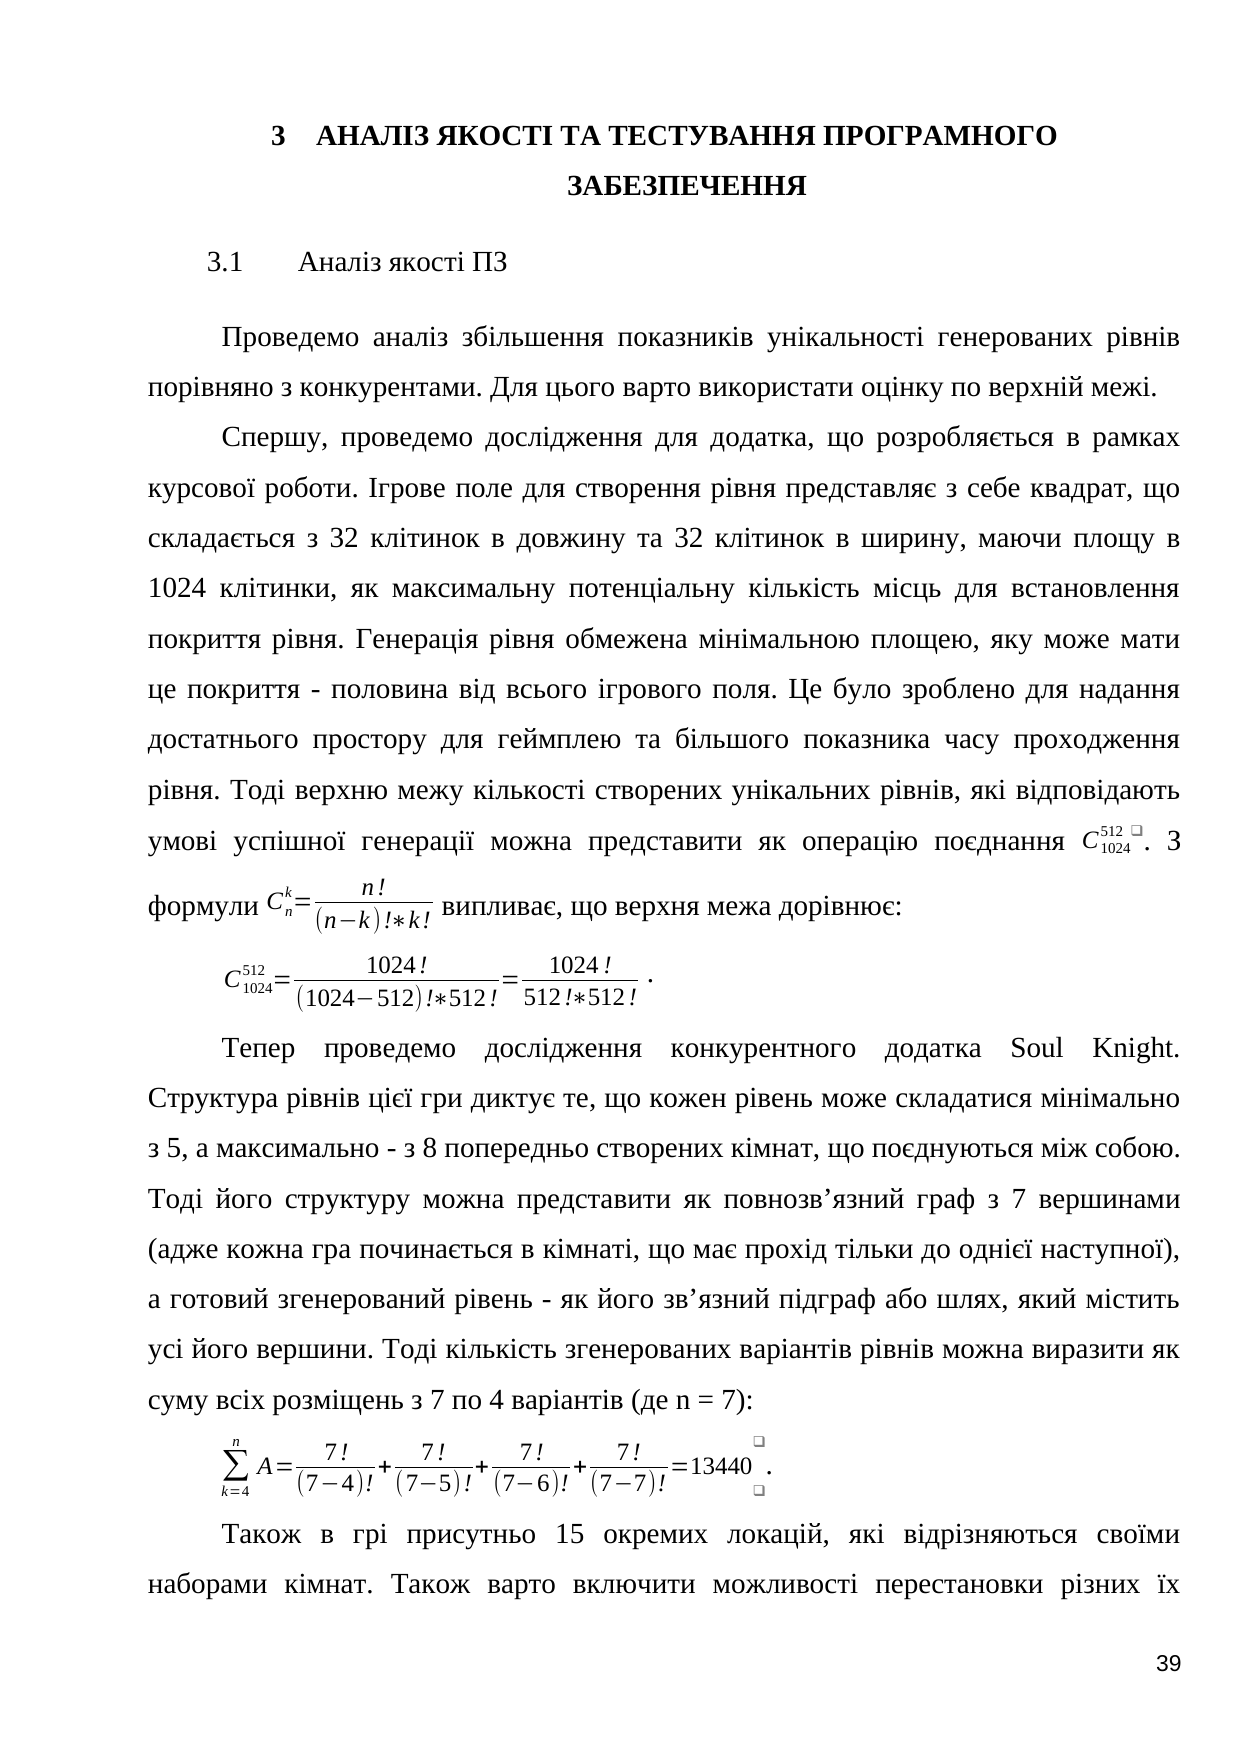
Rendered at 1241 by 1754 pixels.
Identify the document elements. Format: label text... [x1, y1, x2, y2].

text Проведемо аналіз збільшення показників унікальності генерованих рівнів порівняно з конкурентами. Для цього варто використати оцінку по верхній межі. [148, 319, 1181, 403]
subtitle Аналіз якості ПЗ [207, 244, 1181, 277]
text . [148, 1432, 1181, 1499]
text . [148, 952, 1181, 1013]
text Тепер проведемо дослідження конкурентного додатка Soul Knight. Структура рівнів цієї гри диктує те, що кожен рівень може складатися мінімально з 5, а максимально - з 8 попередньо створених кімнат, що поєднуються між собою. Тоді його структуру можна представити як повнозв’язний граф з 7 вершинами (адже кожна гра починається в кімнаті, що має прохід тільки до однієї наступної), а готовий згенерований рівень - як його зв’язний підграф або шлях, який містить усі його вершини. Тоді кількість згенерованих варіантів рівнів можна виразити як суму всіх розміщень з 7 по 4 варіантів (де n = 7): [148, 1030, 1181, 1416]
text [148, 1516, 1181, 1600]
text Спершу, проведемо дослідження для додатка, що розробляється в рамках курсової роботи. Ігрове поле для створення рівня представляє з себе квадрат, що складається з 32 клітинок в довжину та 32 клітинок в ширину, маючи площу в 1024 клітинки, як максимальну потенціальну кількість місць для встановлення покриття рівня. Генерація рівня обмежена мінімальною площею, яку може мати це покриття - половина від всього ігрового поля. Це було зроблено для надання достатнього простору для геймплею та більшого показника часу проходження рівня. Тоді верхню межу кількості створених унікальних рівнів, які відповідають умові успішної генерації можна представити як операцію поєднання . З формули випливає, що верхня межа дорівнює: [148, 419, 1181, 935]
subtitle АНАЛІЗ ЯКОСТІ ТА ТЕСТУВАННЯ ПРОГРАМНОГО ЗАБЕЗПЕЧЕННЯ [148, 118, 1181, 202]
